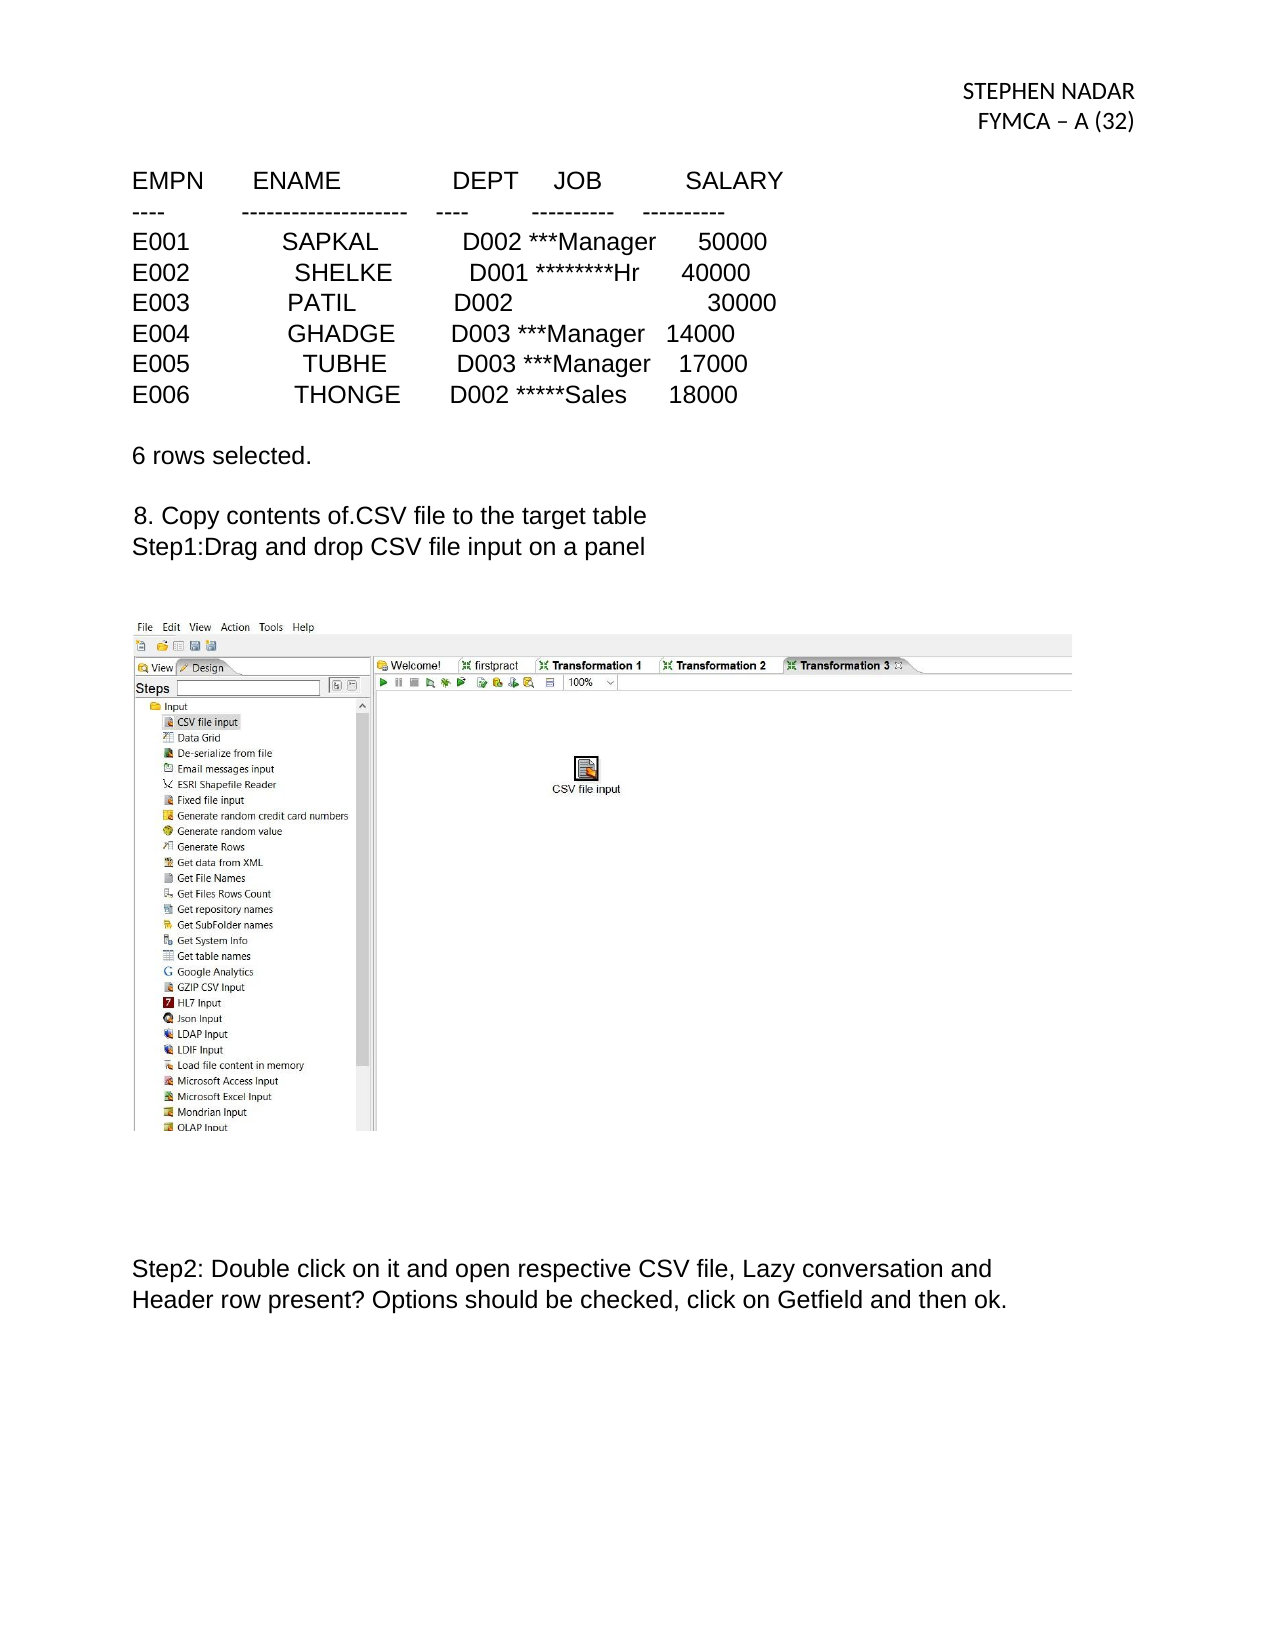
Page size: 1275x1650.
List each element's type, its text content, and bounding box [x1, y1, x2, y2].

text E005 TUBHE D003 ***Manager 17000 [132, 349, 1135, 378]
text Step2: Double click on it and open respective CSV file, Lazy conversation and [132, 1254, 1053, 1283]
text Header row present? Options should be checked, click on Getfield and then ok. [132, 1285, 1053, 1313]
picture [133, 623, 1073, 1131]
text E003 PATIL D002 30000 [132, 288, 1135, 317]
text E001 SAPKAL D002 ***Manager 50000 [132, 227, 1135, 256]
text E004 GHADGE D003 ***Manager 14000 [132, 319, 1053, 348]
text ---- -------------------- ---- ---------- ---------- [132, 197, 1053, 226]
text EMPN ENAME DEPT JOB SALARY [132, 166, 1053, 195]
text 8. Copy contents of.CSV file to the target table [133, 501, 1135, 530]
text 6 rows selected. [132, 441, 1053, 469]
text E002 SHELKE D001 ********Hr 40000 [132, 258, 1135, 287]
text E006 THONGE D002 *****Sales 18000 [132, 380, 1053, 409]
text Step1:Drag and drop CSV file input on a panel [132, 532, 1135, 561]
